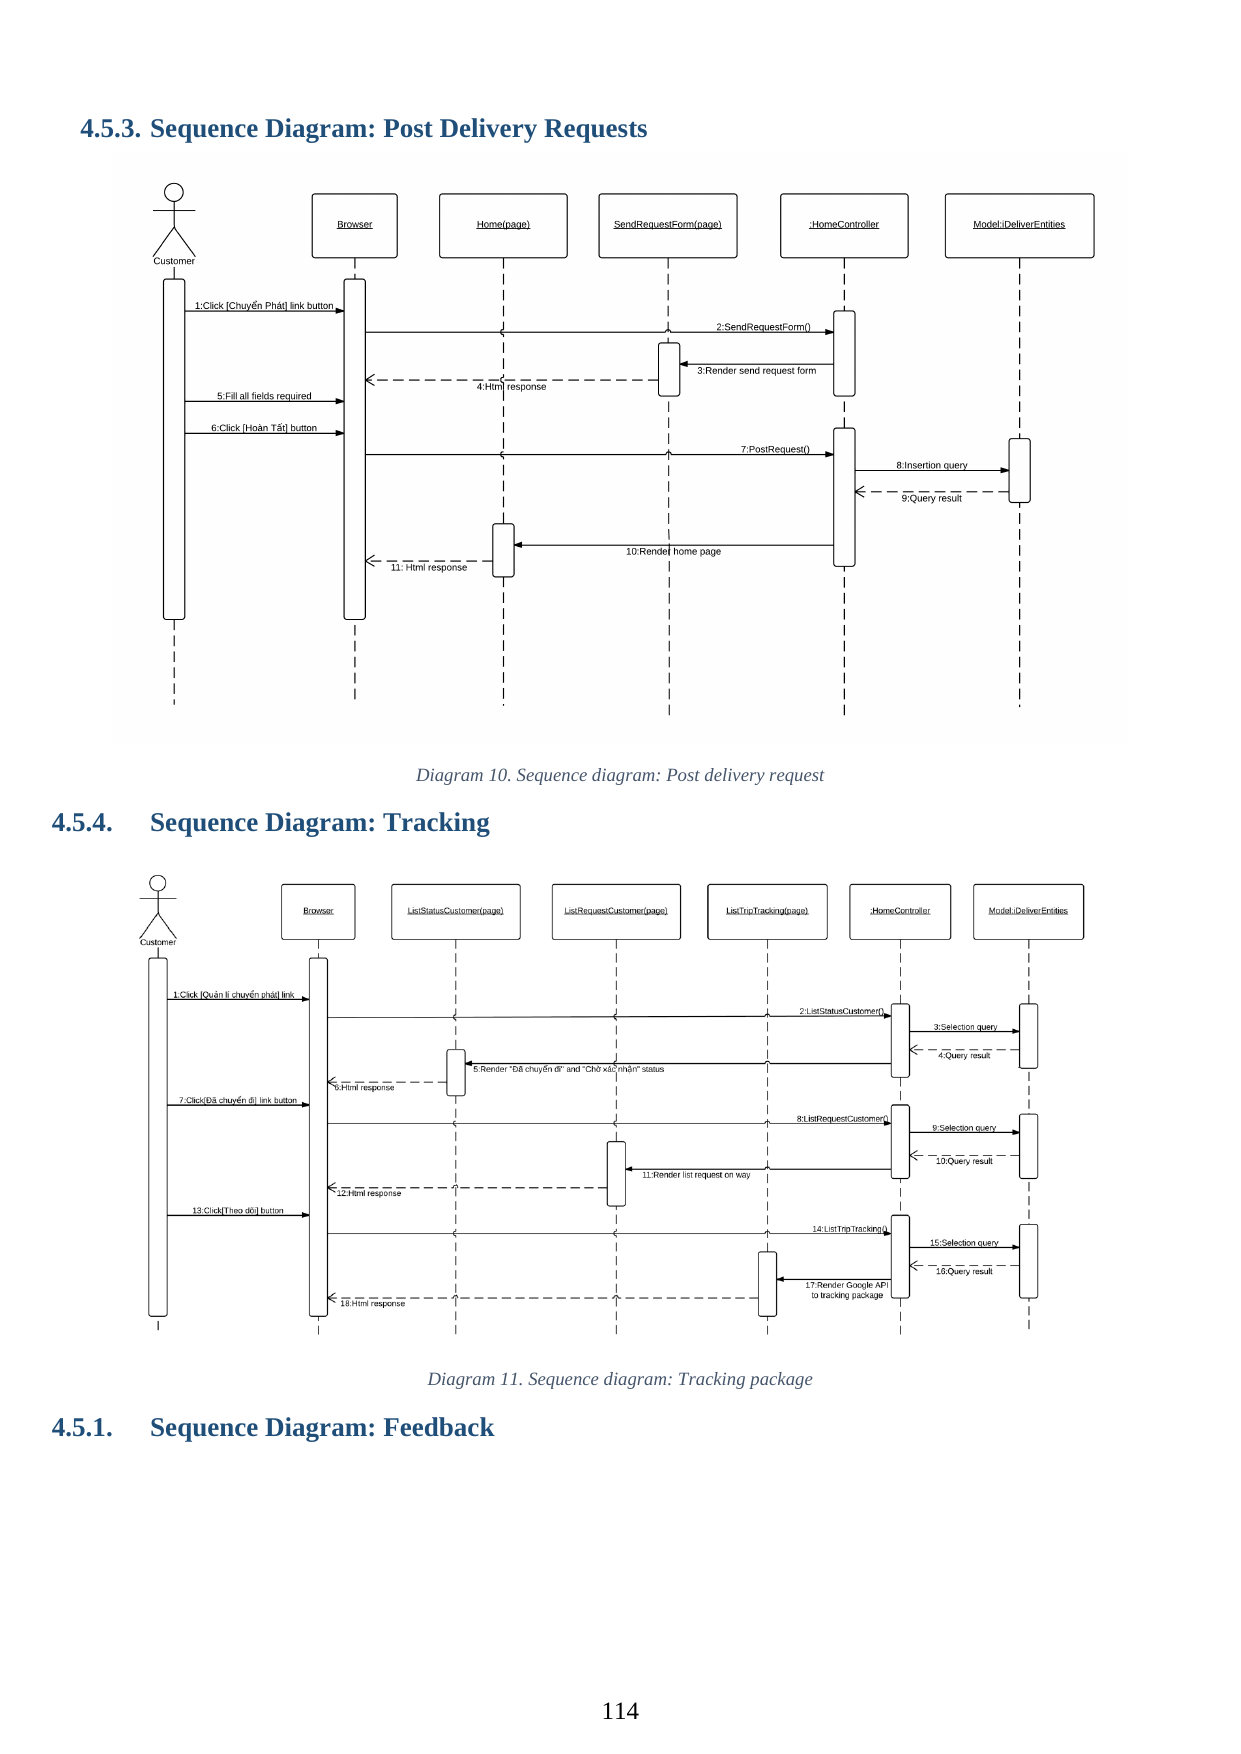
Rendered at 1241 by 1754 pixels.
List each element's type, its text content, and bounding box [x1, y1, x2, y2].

picture [112, 153, 1128, 745]
subtitle Sequence Diagram: Feedback [112, 1411, 1128, 1442]
picture [112, 847, 1128, 1350]
subtitle Sequence Diagram: Tracking [112, 806, 1128, 837]
subtitle Sequence Diagram: Post Delivery Requests [141, 112, 1128, 143]
